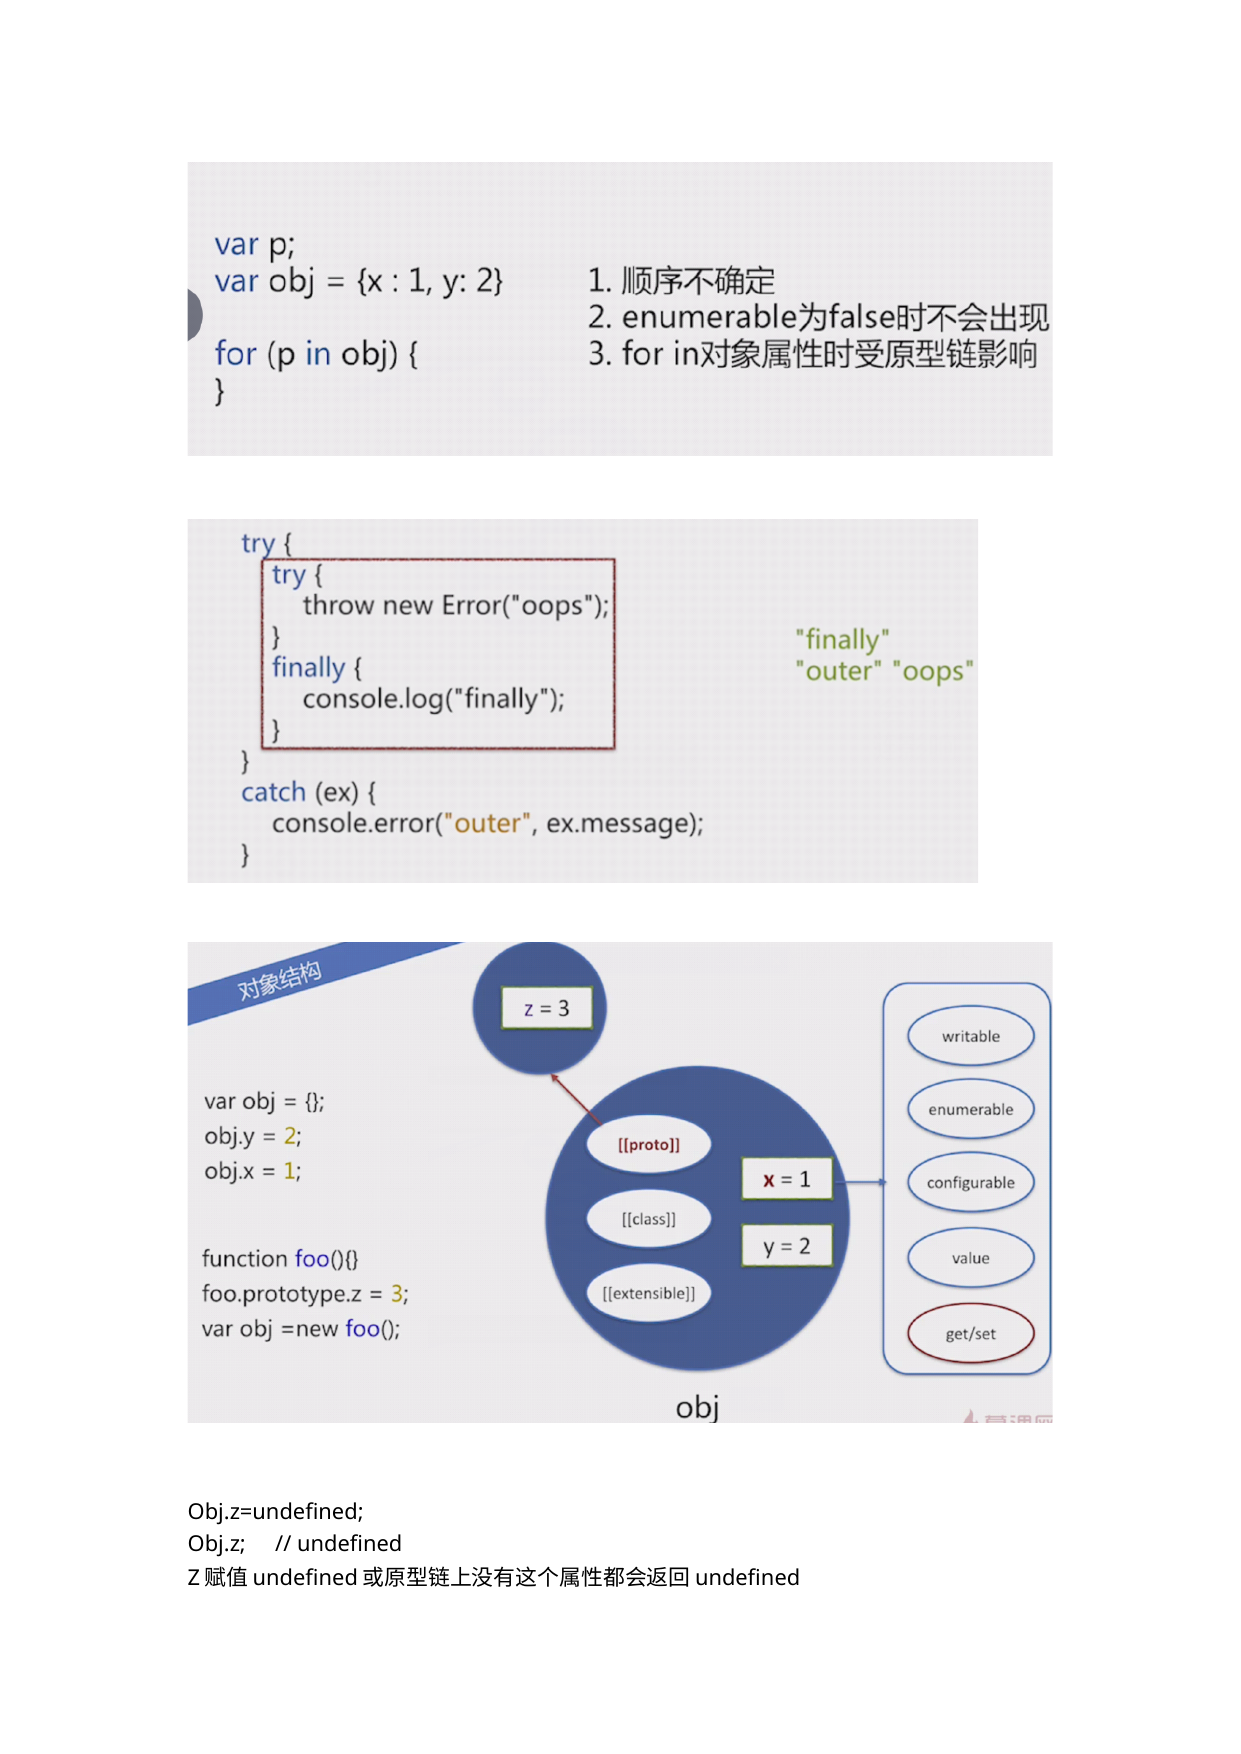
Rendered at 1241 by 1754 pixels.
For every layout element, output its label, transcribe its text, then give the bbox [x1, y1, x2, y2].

picture [187, 942, 1053, 1423]
text Obj.z; // undefined [187, 1527, 1053, 1559]
text Z赋值undefined或原型链上没有这个属性都会返回undefined [187, 1559, 1053, 1592]
text Obj.z=undefined; [187, 1494, 1053, 1527]
picture [187, 162, 1053, 456]
picture [187, 519, 979, 883]
